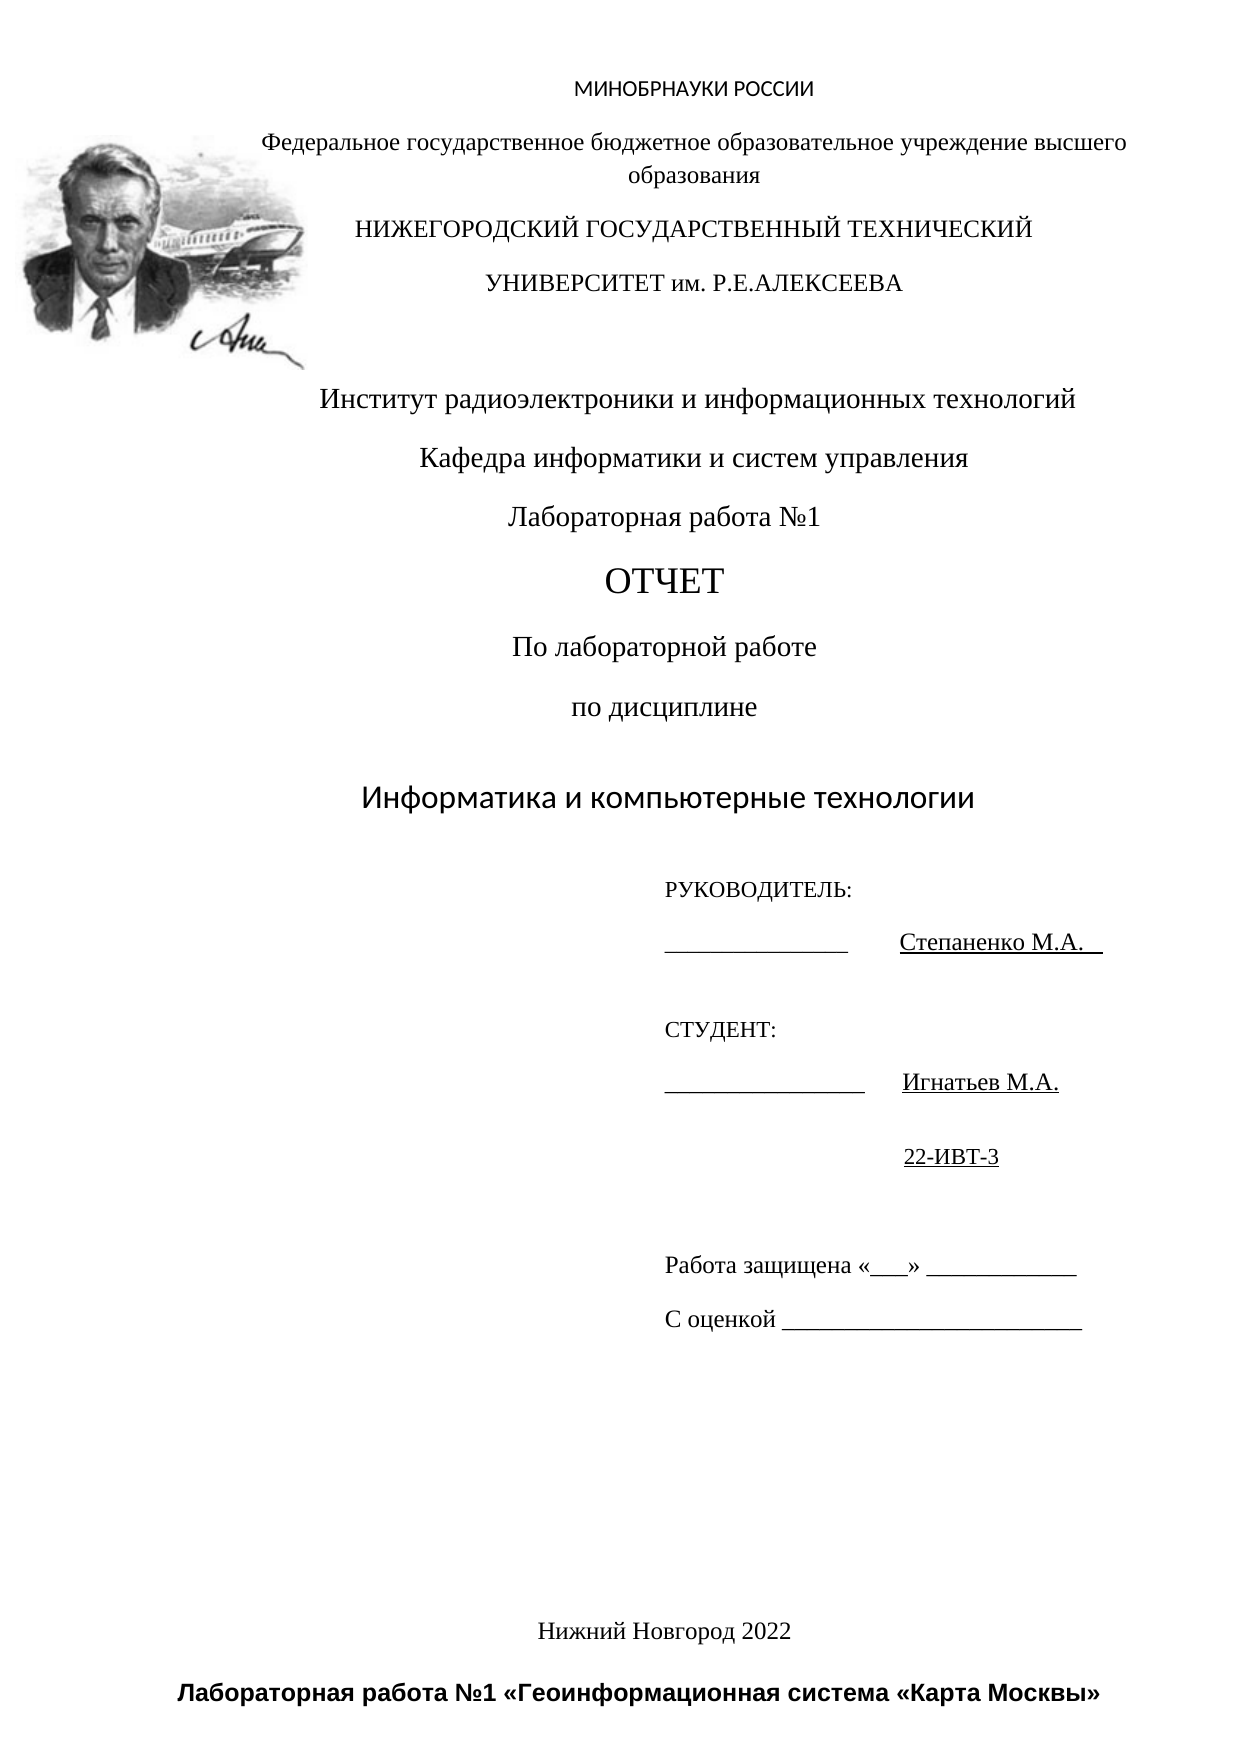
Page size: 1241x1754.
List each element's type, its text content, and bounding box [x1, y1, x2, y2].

text Работа защищена «___» ____________ [664, 1250, 1152, 1279]
text ________________ Степаненко М.А. [664, 927, 1152, 956]
text МИНОБРНАУКИ РОССИИ [236, 74, 1152, 102]
text Информатика и компьютерные технологии [177, 776, 1152, 817]
text Институт радиоэлектроники и информационных технологий [236, 381, 1152, 414]
text РУКОВОДИТЕЛЬ: [664, 876, 1152, 903]
text По лабораторной работе [177, 629, 1152, 663]
text С оценкой ________________________ [664, 1304, 1152, 1333]
text НИЖЕГОРОДСКИЙ ГОСУДАРСТВЕННЫЙ ТЕХНИЧЕСКИЙ [236, 214, 1152, 242]
text Лабораторная работа №1 «Геоинформационная система «Карта Москвы» [177, 1678, 1152, 1707]
text Кафедра информатики и систем управления [236, 440, 1152, 474]
text Федеральное государственное бюджетное образовательное учреждение высшего образования [236, 127, 1152, 189]
text ОТЧЕТ [177, 559, 1152, 602]
text УНИВЕРСИТЕТ им. Р.Е.АЛЕКСЕЕВА [236, 268, 1152, 296]
text ________________ Игнатьев М.А. [664, 1067, 1152, 1096]
text Нижний Новгород 2022 [177, 1616, 1152, 1645]
text Лабораторная работа №1 [177, 499, 1152, 533]
text СТУДЕНТ: [664, 1016, 1152, 1042]
text по дисциплине [177, 689, 1152, 722]
text 22-ИВТ-3 [664, 1143, 1152, 1169]
